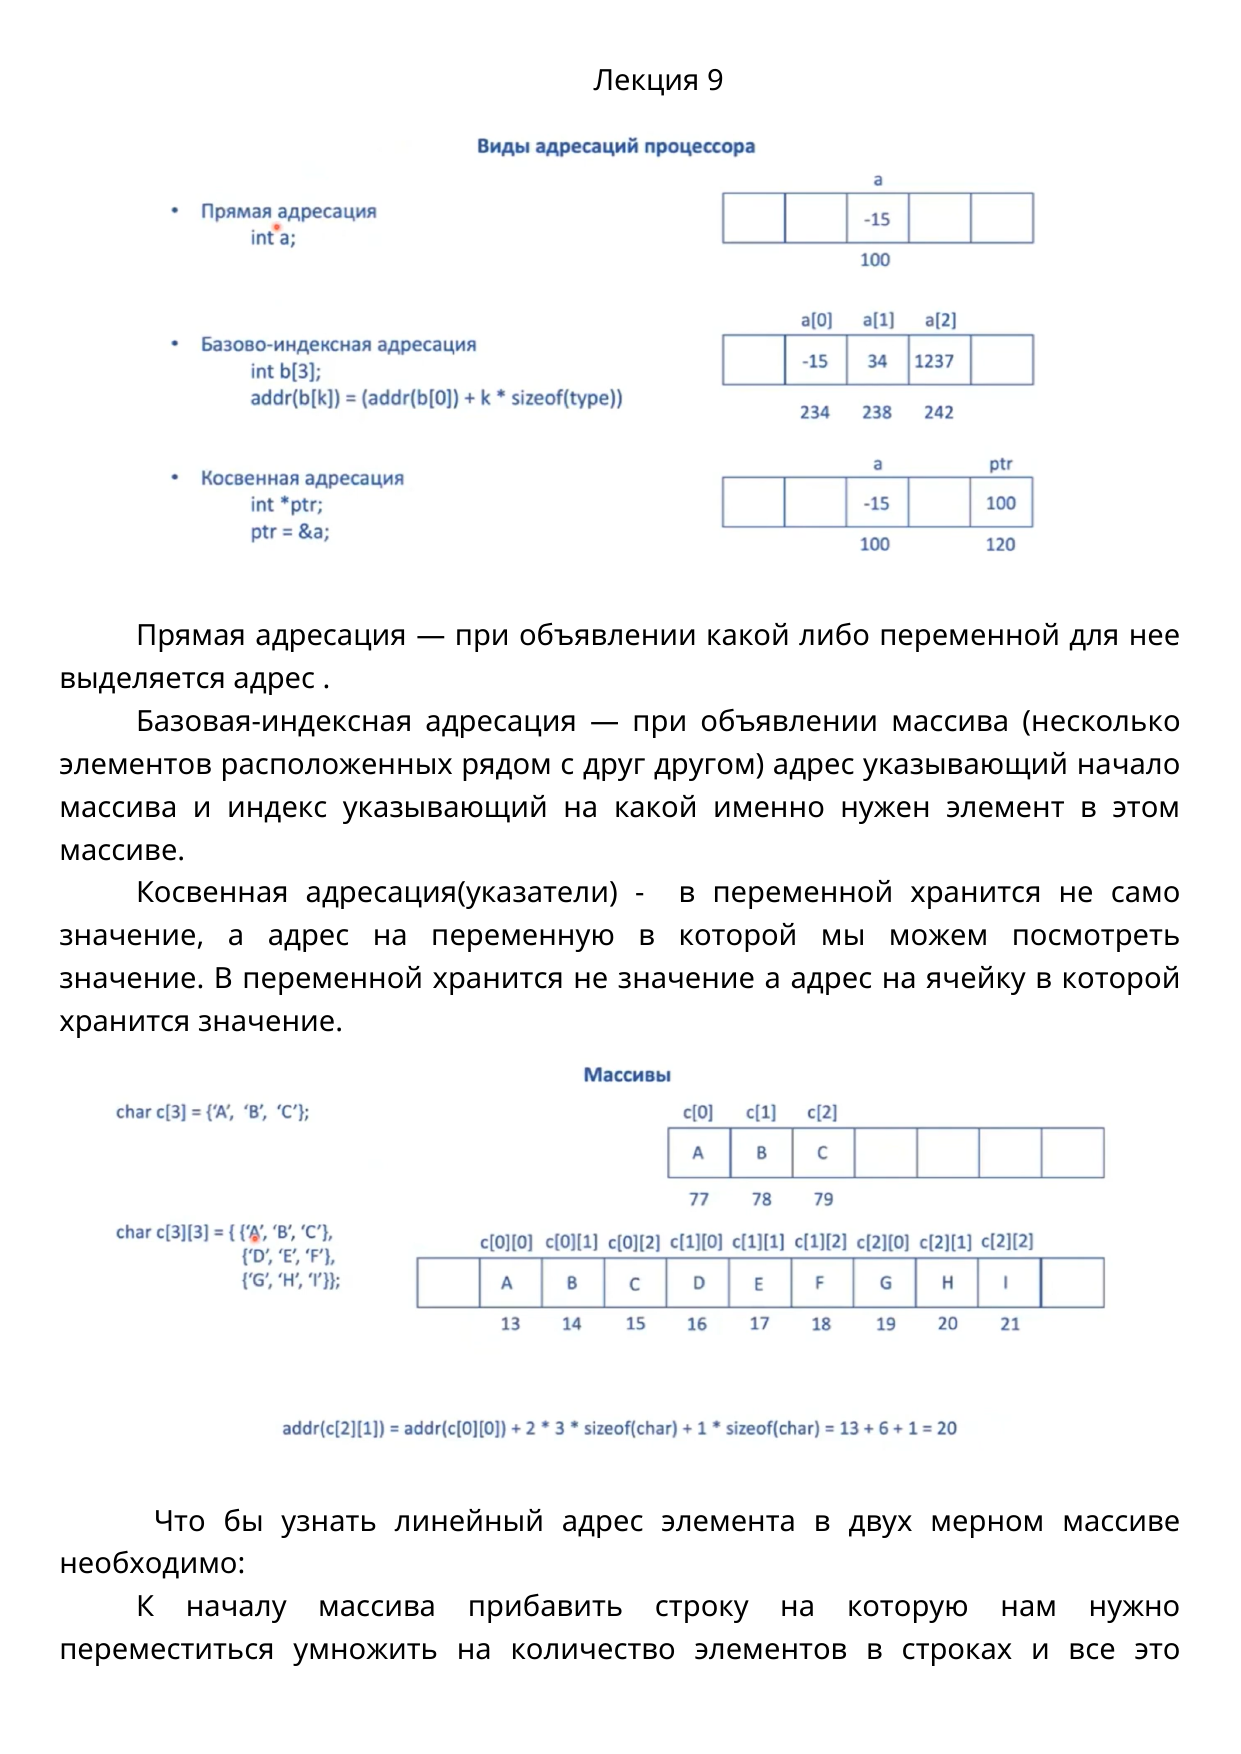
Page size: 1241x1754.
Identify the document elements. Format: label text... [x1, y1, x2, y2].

text Косвенная адресация(указатели) - в переменной хранится не само значение, а адрес на переменную в которой мы можем посмотреть значение. В переменной хранится не значение а адрес на ячейку в которой хранится значение. [59, 872, 1181, 1040]
text Базовая-индексная адресация — при объявлении массива (несколько элементов расположенных рядом с друг другом) адрес указывающий начало массива и индекс указывающий на какой именно нужен элемент в этом массиве. [59, 700, 1181, 868]
picture [110, 1058, 1113, 1451]
text Прямая адресация — при объявлении какой либо переменной для нее выделяется адрес . [59, 615, 1181, 697]
text Что бы узнать линейный адрес элемента в двух мерном массиве необходимо: [59, 1500, 1181, 1582]
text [59, 1586, 1181, 1668]
picture [161, 130, 1050, 566]
text Лекция 9 [59, 59, 1181, 99]
